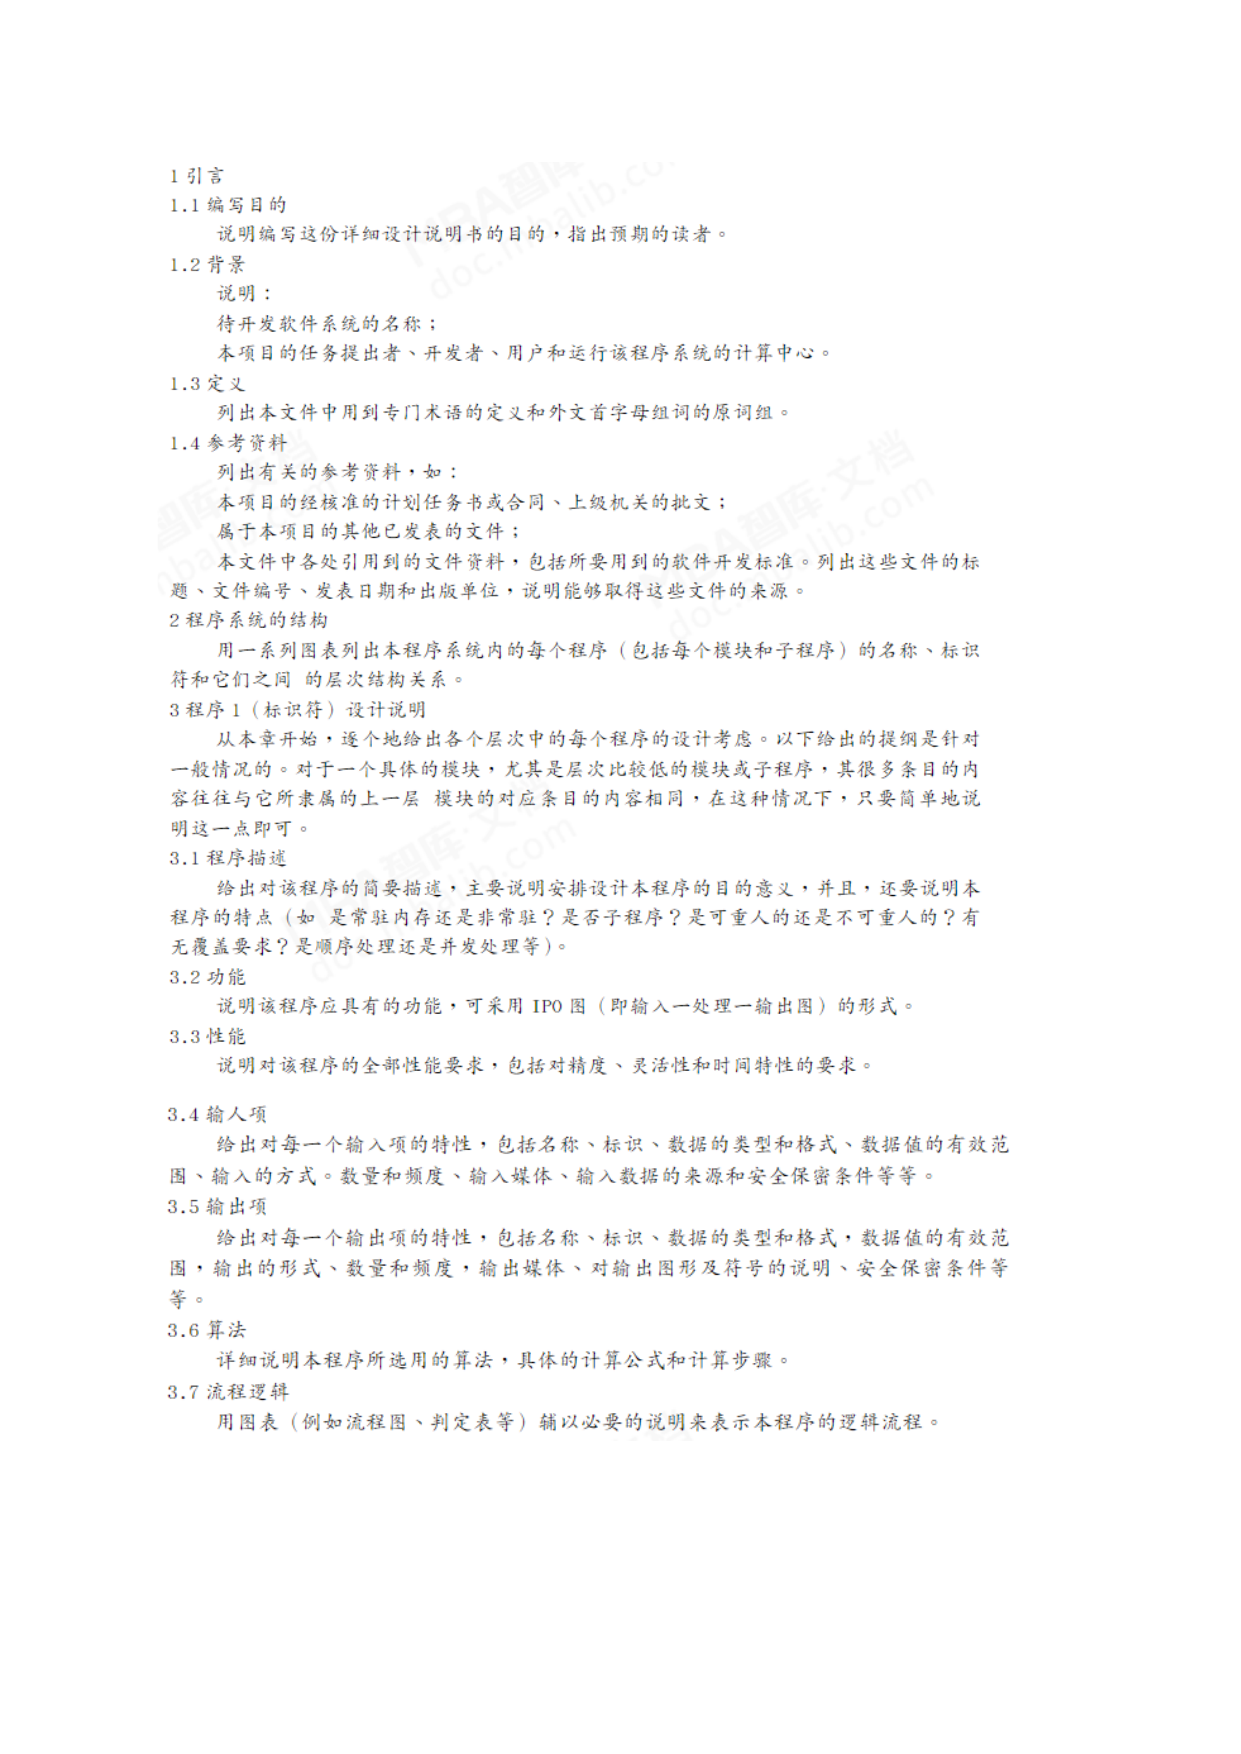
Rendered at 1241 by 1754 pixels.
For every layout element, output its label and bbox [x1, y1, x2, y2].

picture [157, 1104, 1023, 1441]
picture [157, 162, 1023, 1076]
